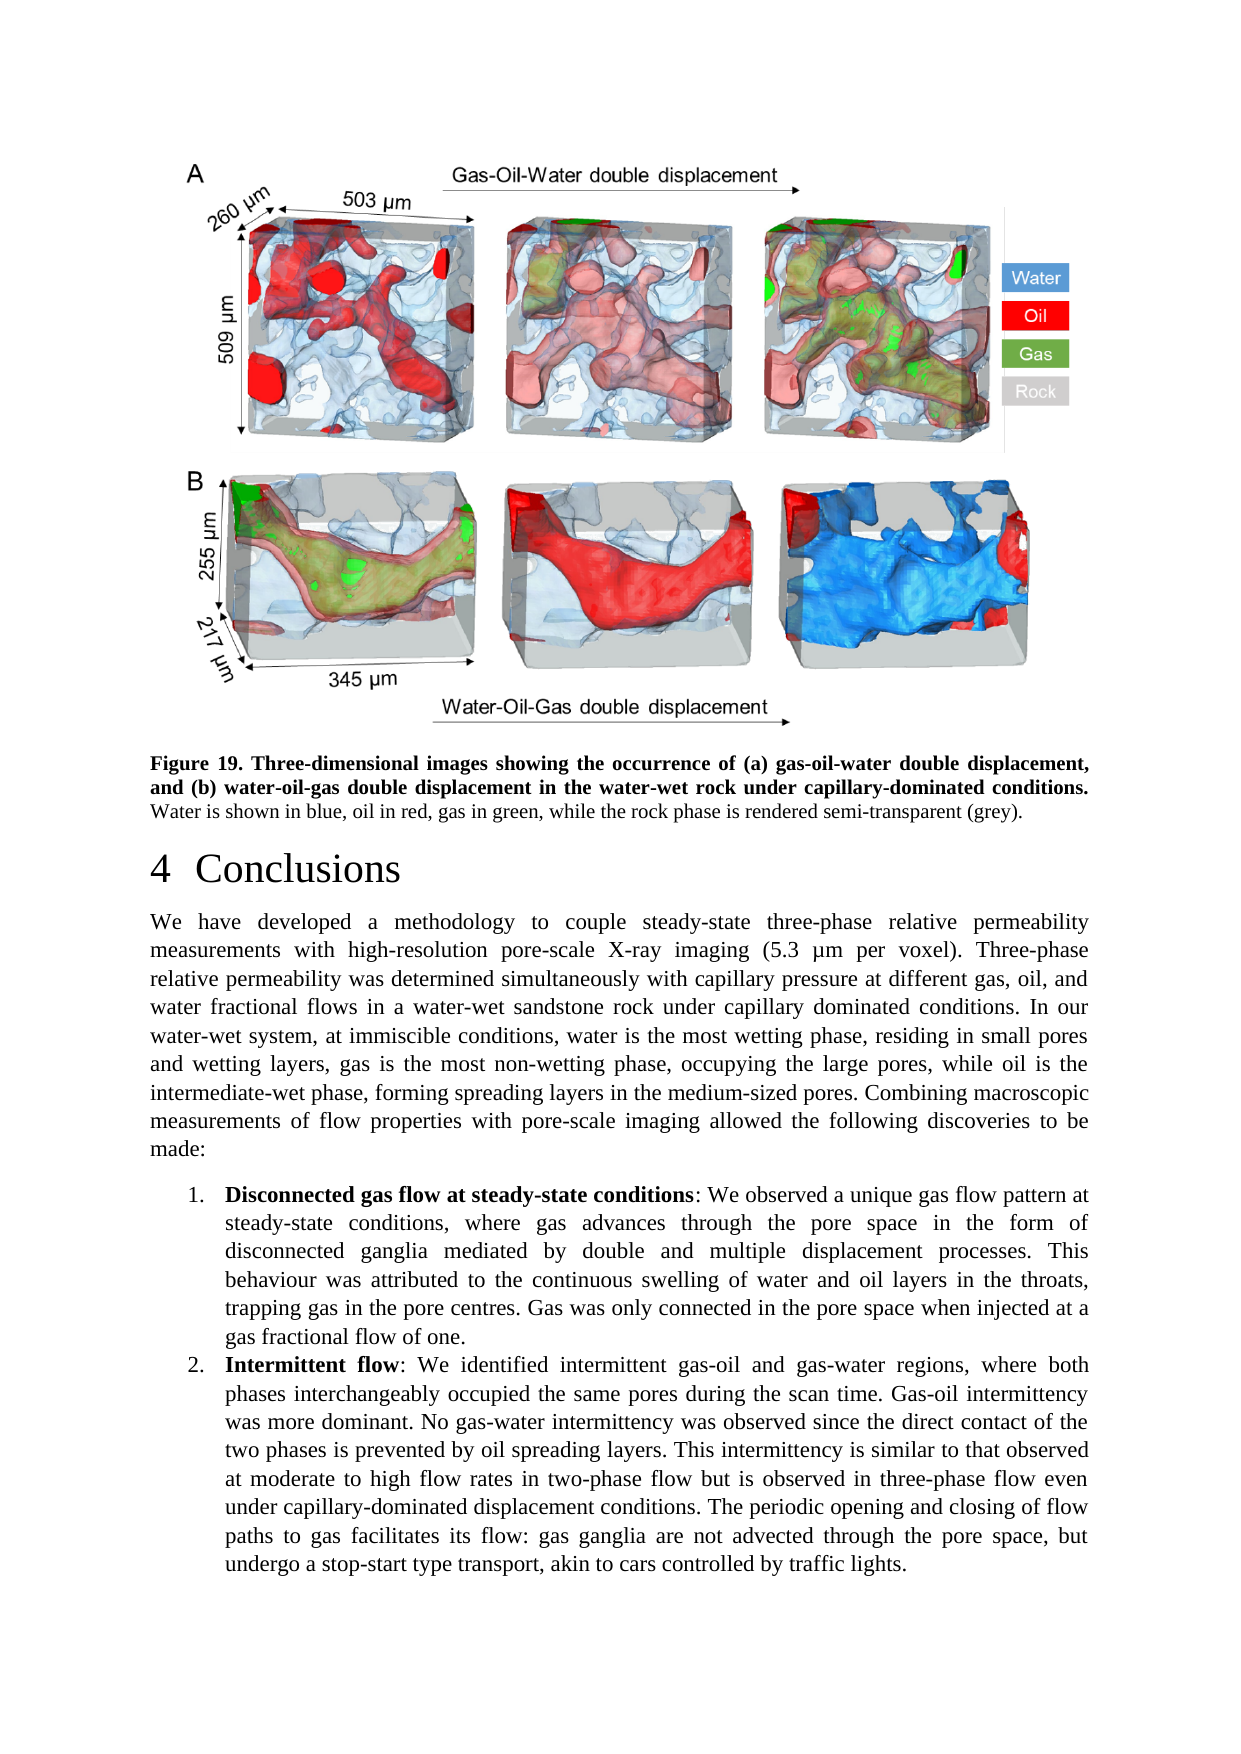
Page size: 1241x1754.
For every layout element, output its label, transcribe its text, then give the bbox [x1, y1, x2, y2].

list Intermittent flow: We identified intermittent gas-oil and gas-water regions, where both phases interchangeably occupied the same pores during the scan time. Gas-oil intermittency was more dominant. No gas-water intermittency was observed since the direct contact of the two phases is prevented by oil spreading layers. This intermittency is similar to that observed at moderate to high flow rates in two-phase flow but is observed in three-phase flow even under capillary-dominated displacement conditions. The periodic opening and closing of flow paths to gas facilitates its flow: gas ganglia are not advected through the pore space, but undergo a stop-start type transport, akin to cars controlled by traffic lights. [187, 1351, 1090, 1577]
text We have developed a methodology to couple steady-state three-phase relative permeability measurements with high-resolution pore-scale X-ray imaging (5.3 µm per voxel). Three-phase relative permeability was determined simultaneously with capillary pressure at different gas, oil, and water fractional flows in a water-wet sandstone rock under capillary dominated conditions. In our water-wet system, at immiscible conditions, water is the most wetting phase, residing in small pores and wetting layers, gas is the most non-wetting phase, occupying the large pores, while oil is the intermediate-wet phase, forming spreading layers in the medium-sized pores. Combining macroscopic measurements of flow properties with pore-scale imaging allowed the following discoveries to be made: [150, 908, 1090, 1162]
list Disconnected gas flow at steady-state conditions: We observed a unique gas flow pattern at steady-state conditions, where gas advances through the pore space in the form of disconnected ganglia mediated by double and multiple displacement processes. This behaviour was attributed to the continuous swelling of water and oil layers in the throats, trapping gas in the pore centres. Gas was only connected in the pore space when injected at a gas fractional flow of one. [187, 1181, 1090, 1349]
subtitle Conclusions [150, 844, 1090, 892]
picture [170, 150, 1071, 732]
